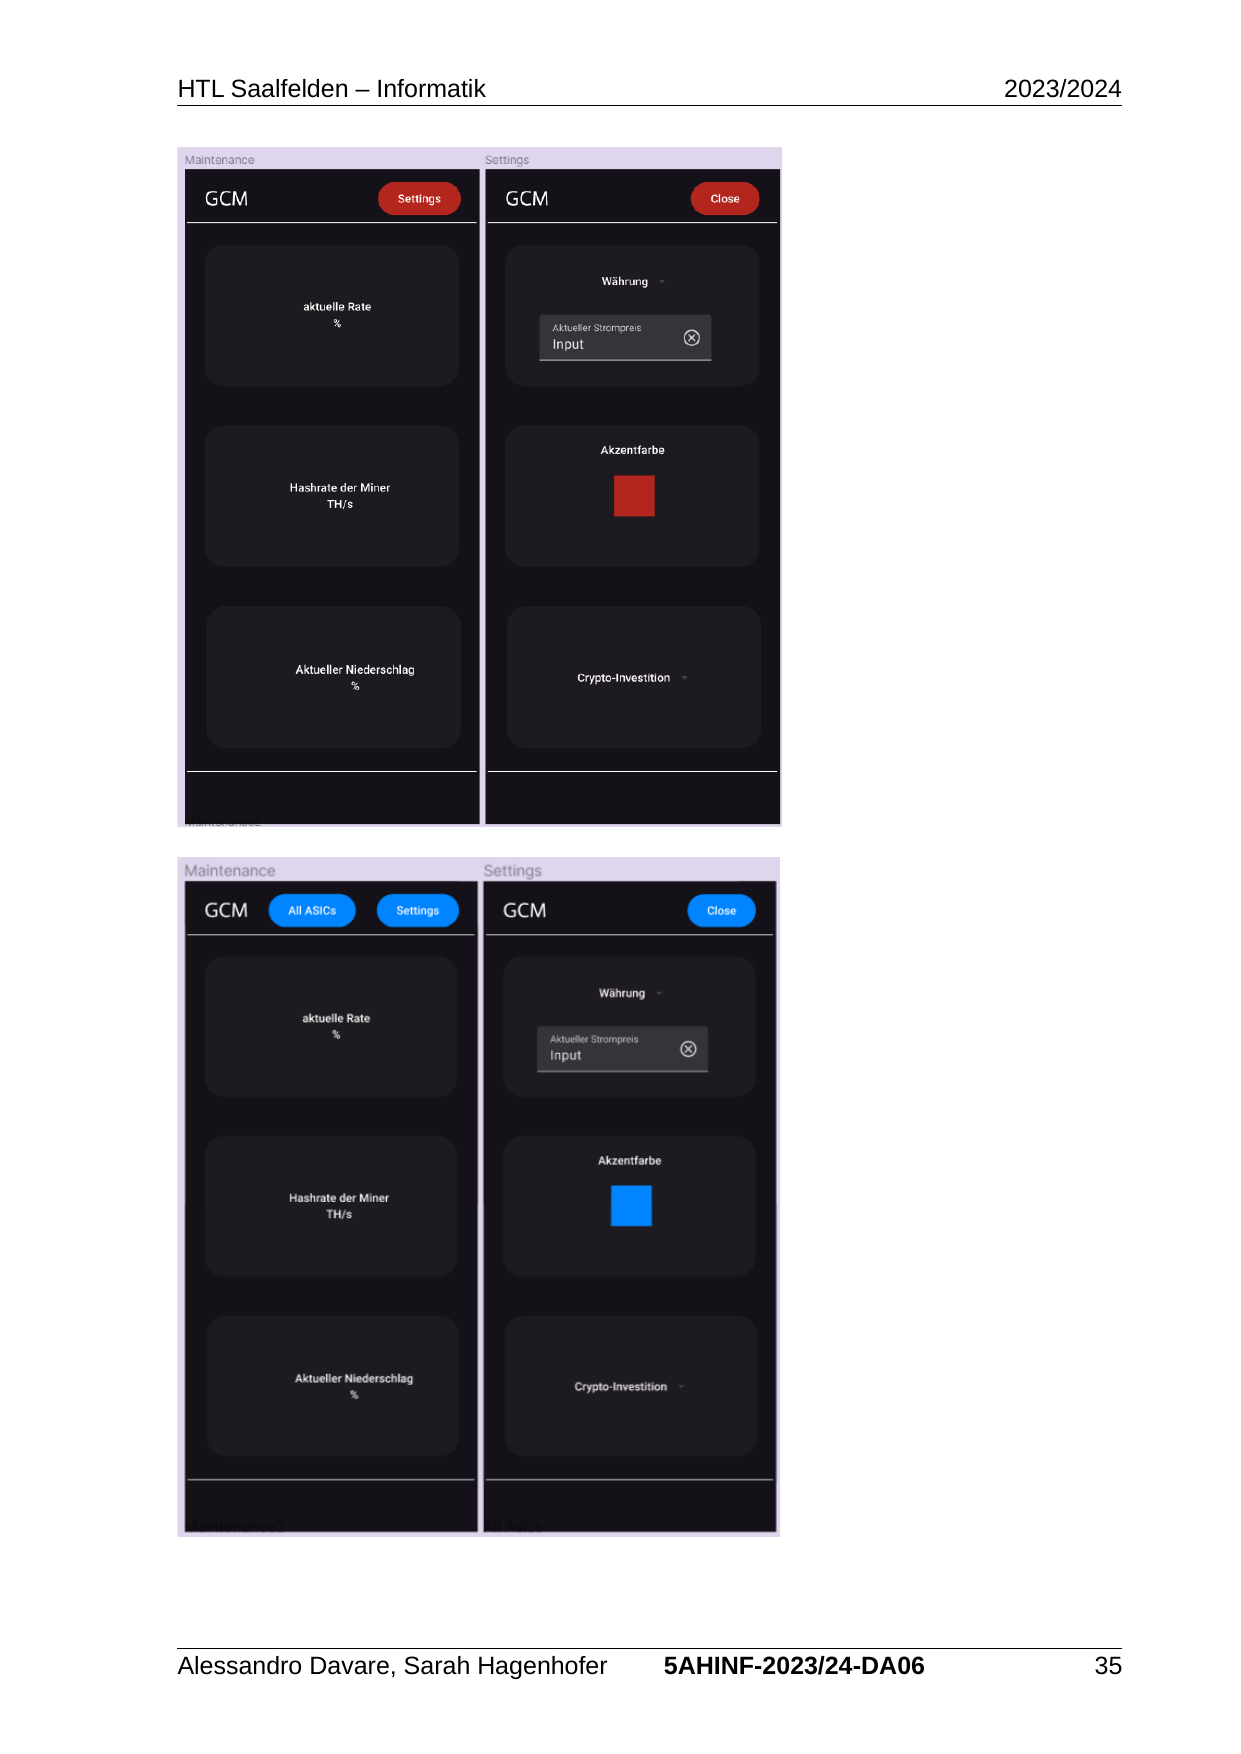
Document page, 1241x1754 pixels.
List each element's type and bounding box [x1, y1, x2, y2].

picture [177, 147, 783, 827]
picture [177, 857, 781, 1537]
